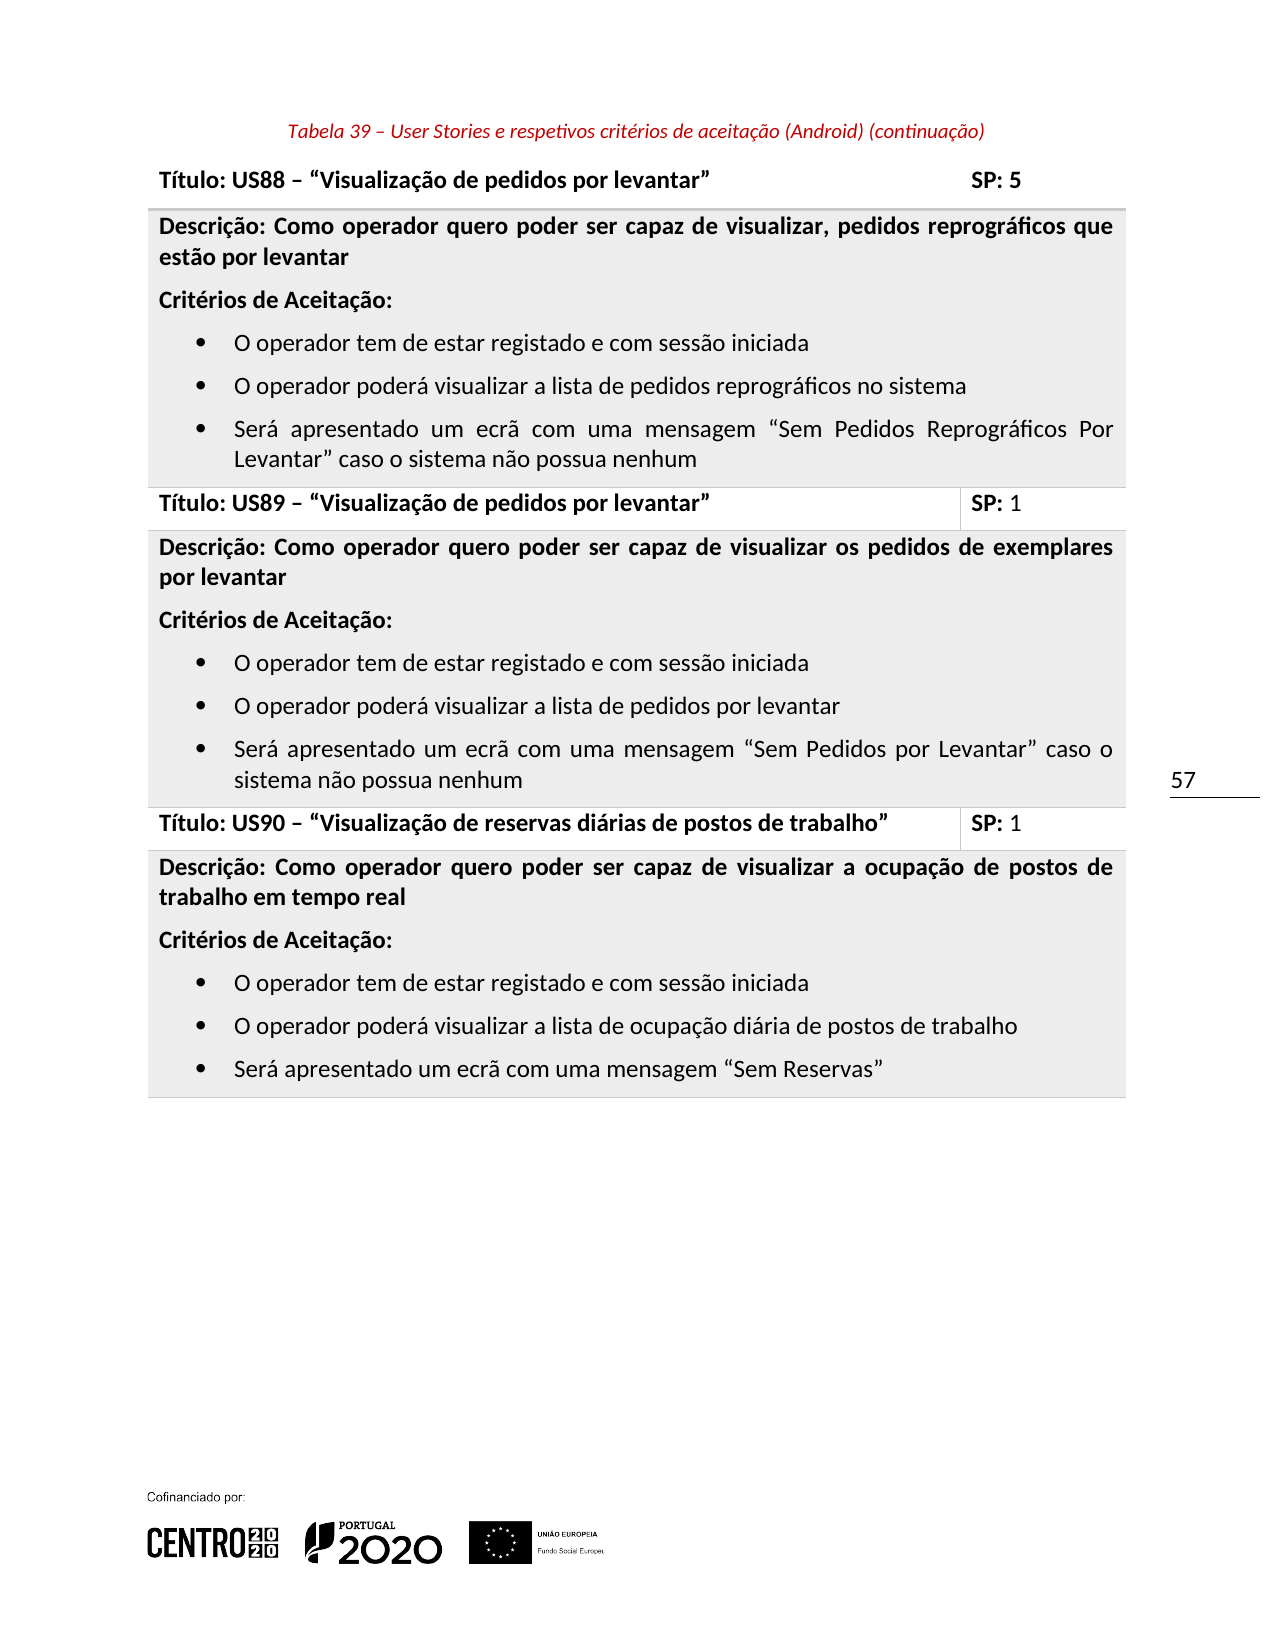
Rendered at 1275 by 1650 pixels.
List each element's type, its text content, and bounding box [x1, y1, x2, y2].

table_cell SP: 1 [961, 488, 1126, 530]
table_header Título: US88 – “Visualização de pedidos por levantar” [148, 164, 960, 207]
picture [147, 1492, 605, 1564]
table_header SP: 5 [960, 164, 1126, 207]
table_cell SP: 1 [961, 808, 1126, 850]
table_cell Descrição: Como operador quero poder ser capaz de visualizar os pedidos de exemplares por levantar Critérios de Aceitação: O operador tem de estar registado e com sessão iniciada O operador poderá visualizar a lista de pedidos por levantar Será apresentado um ecrã com uma mensagem “Sem Pedidos por Levantar” caso o sistema não possua nenhum [148, 531, 1126, 807]
table_cell Descrição: Como operador quero poder ser capaz de visualizar a ocupação de postos de trabalho em tempo real Critérios de Aceitação: O operador tem de estar registado e com sessão iniciada O operador poderá visualizar a lista de ocupação diária de postos de trabalho Será apresentado um ecrã com uma mensagem “Sem Reservas” [148, 851, 1126, 1097]
table_cell Título: US89 – “Visualização de pedidos por levantar” [148, 488, 960, 530]
table_cell Descrição: Como operador quero poder ser capaz de visualizar, pedidos reprográficos que estão por levantar Critérios de Aceitação: O operador tem de estar registado e com sessão iniciada O operador poderá visualizar a lista de pedidos reprográficos no sistema Será apresentado um ecrã com uma mensagem “Sem Pedidos Reprográficos Por Levantar” caso o sistema não possua nenhum [148, 211, 1126, 487]
table_cell Título: US90 – “Visualização de reservas diárias de postos de trabalho” [148, 808, 960, 850]
